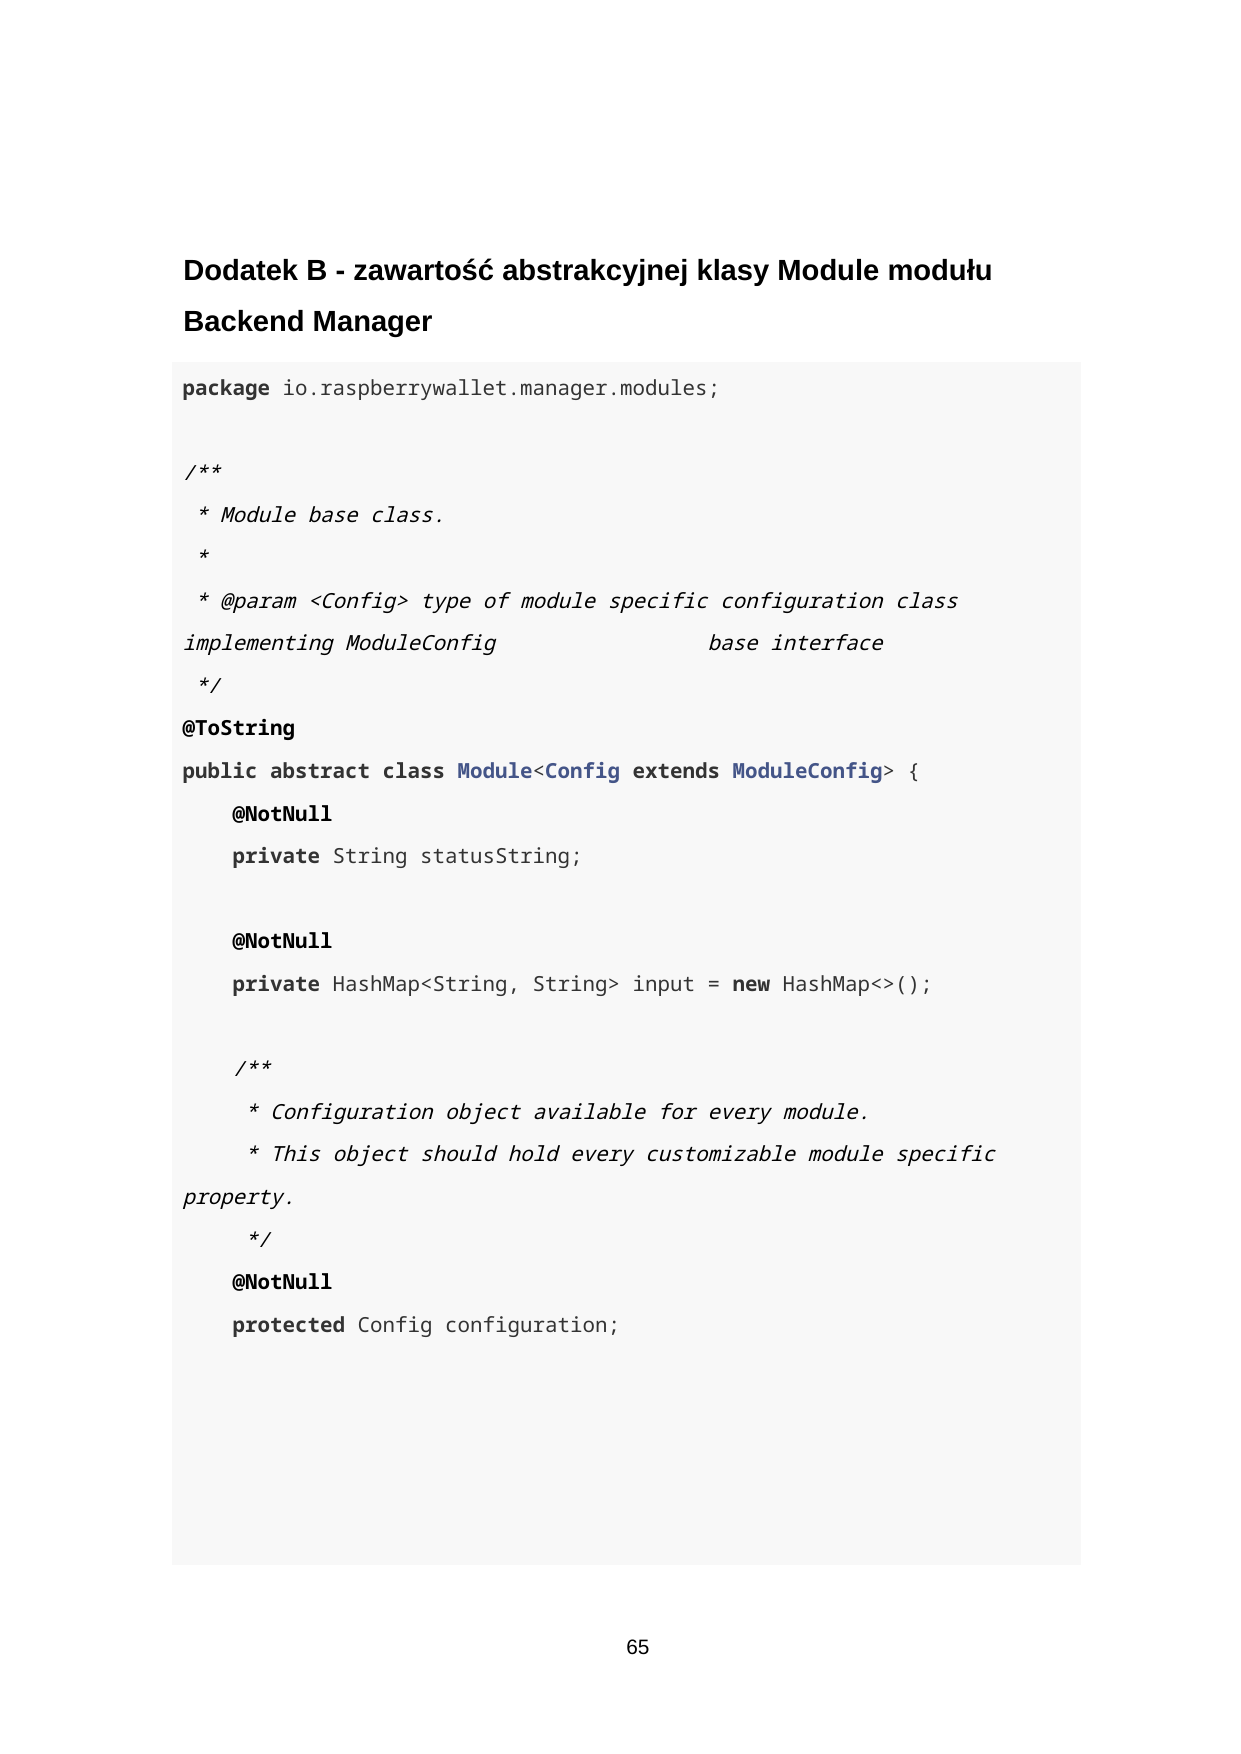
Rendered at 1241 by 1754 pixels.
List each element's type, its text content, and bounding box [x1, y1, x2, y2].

subtitle Dodatek B - zawartość abstrakcyjnej klasy Module modułu Backend Manager [183, 253, 1092, 337]
